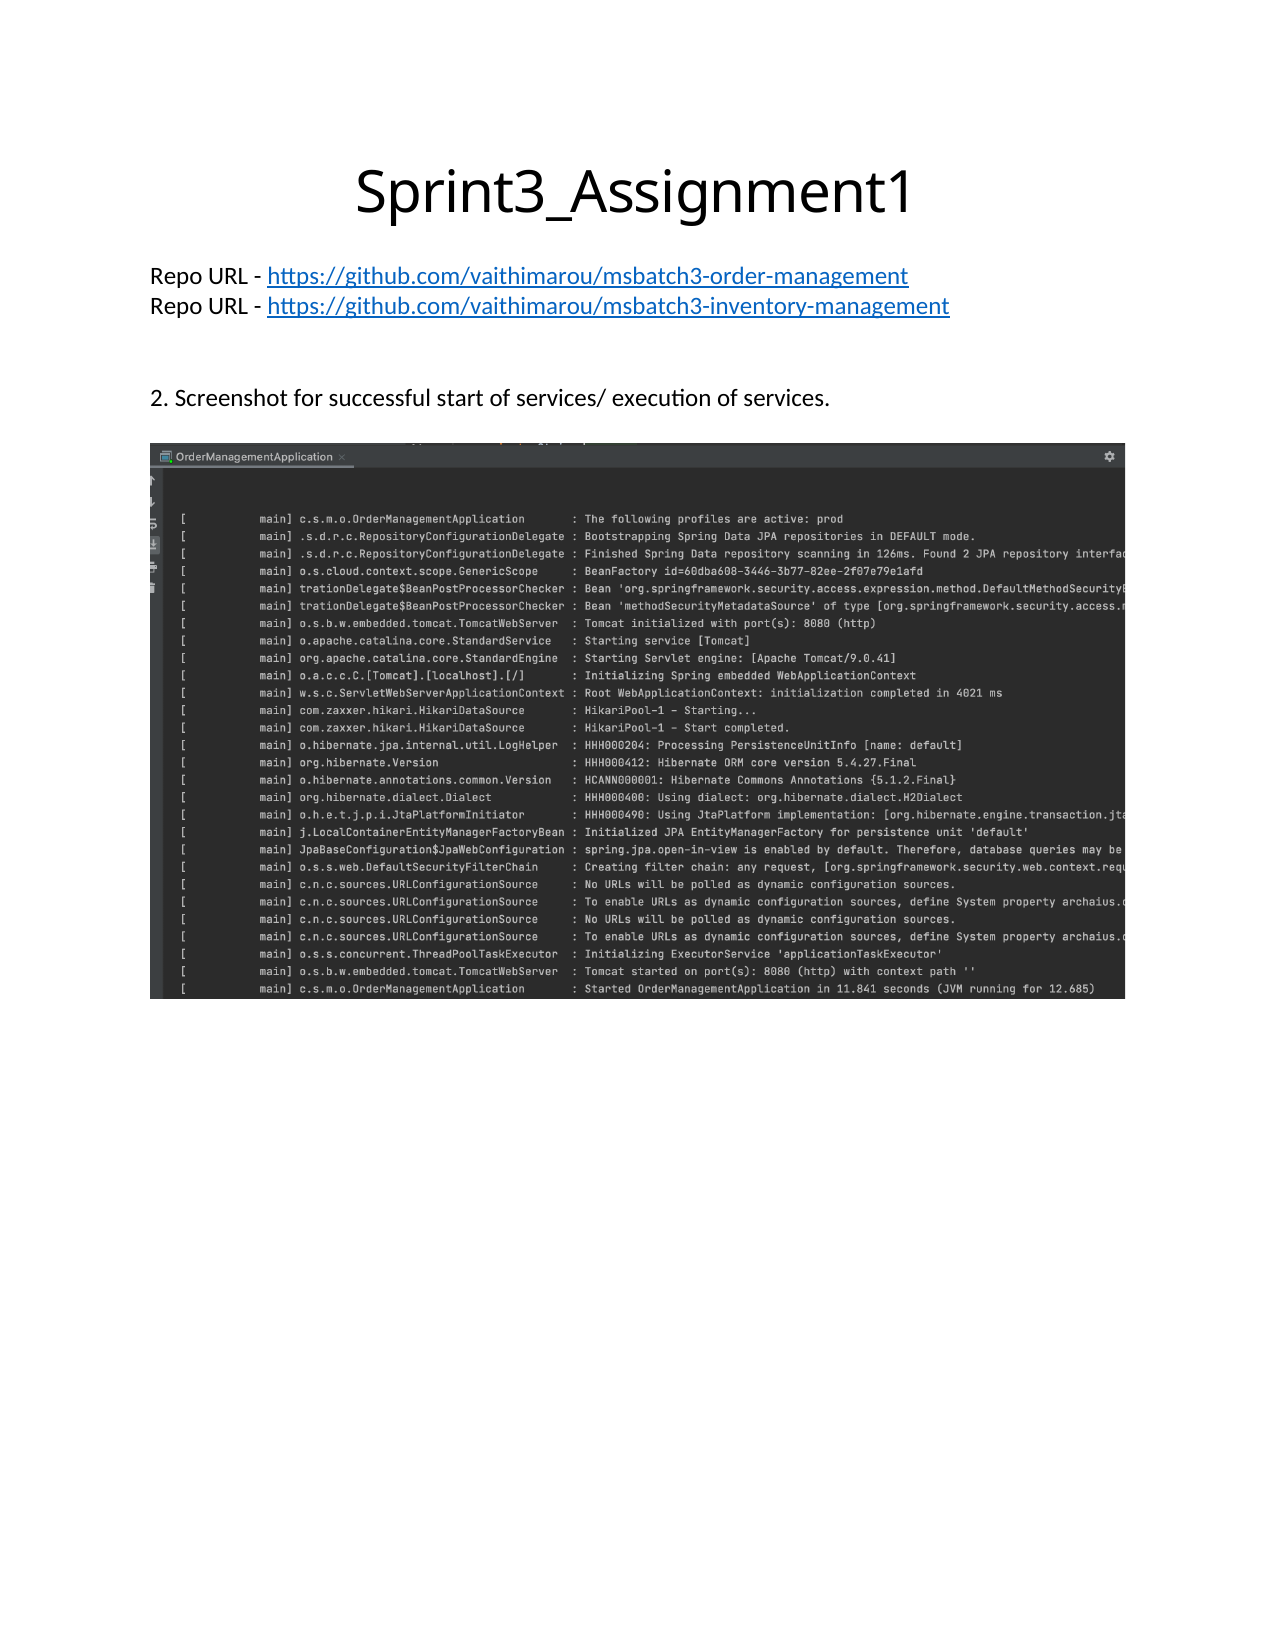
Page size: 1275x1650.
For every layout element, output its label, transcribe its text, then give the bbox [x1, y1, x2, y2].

picture [150, 443, 1125, 999]
text Repo URL - https://github.com/vaithimarou/msbatch3-inventory-management [150, 291, 1125, 321]
text 2. Screenshot for successful start of services/ execution of services. [150, 382, 1125, 413]
text Repo URL - https://github.com/vaithimarou/msbatch3-order-management [150, 260, 1125, 291]
title Sprint3_Assignment1 [150, 150, 1125, 229]
